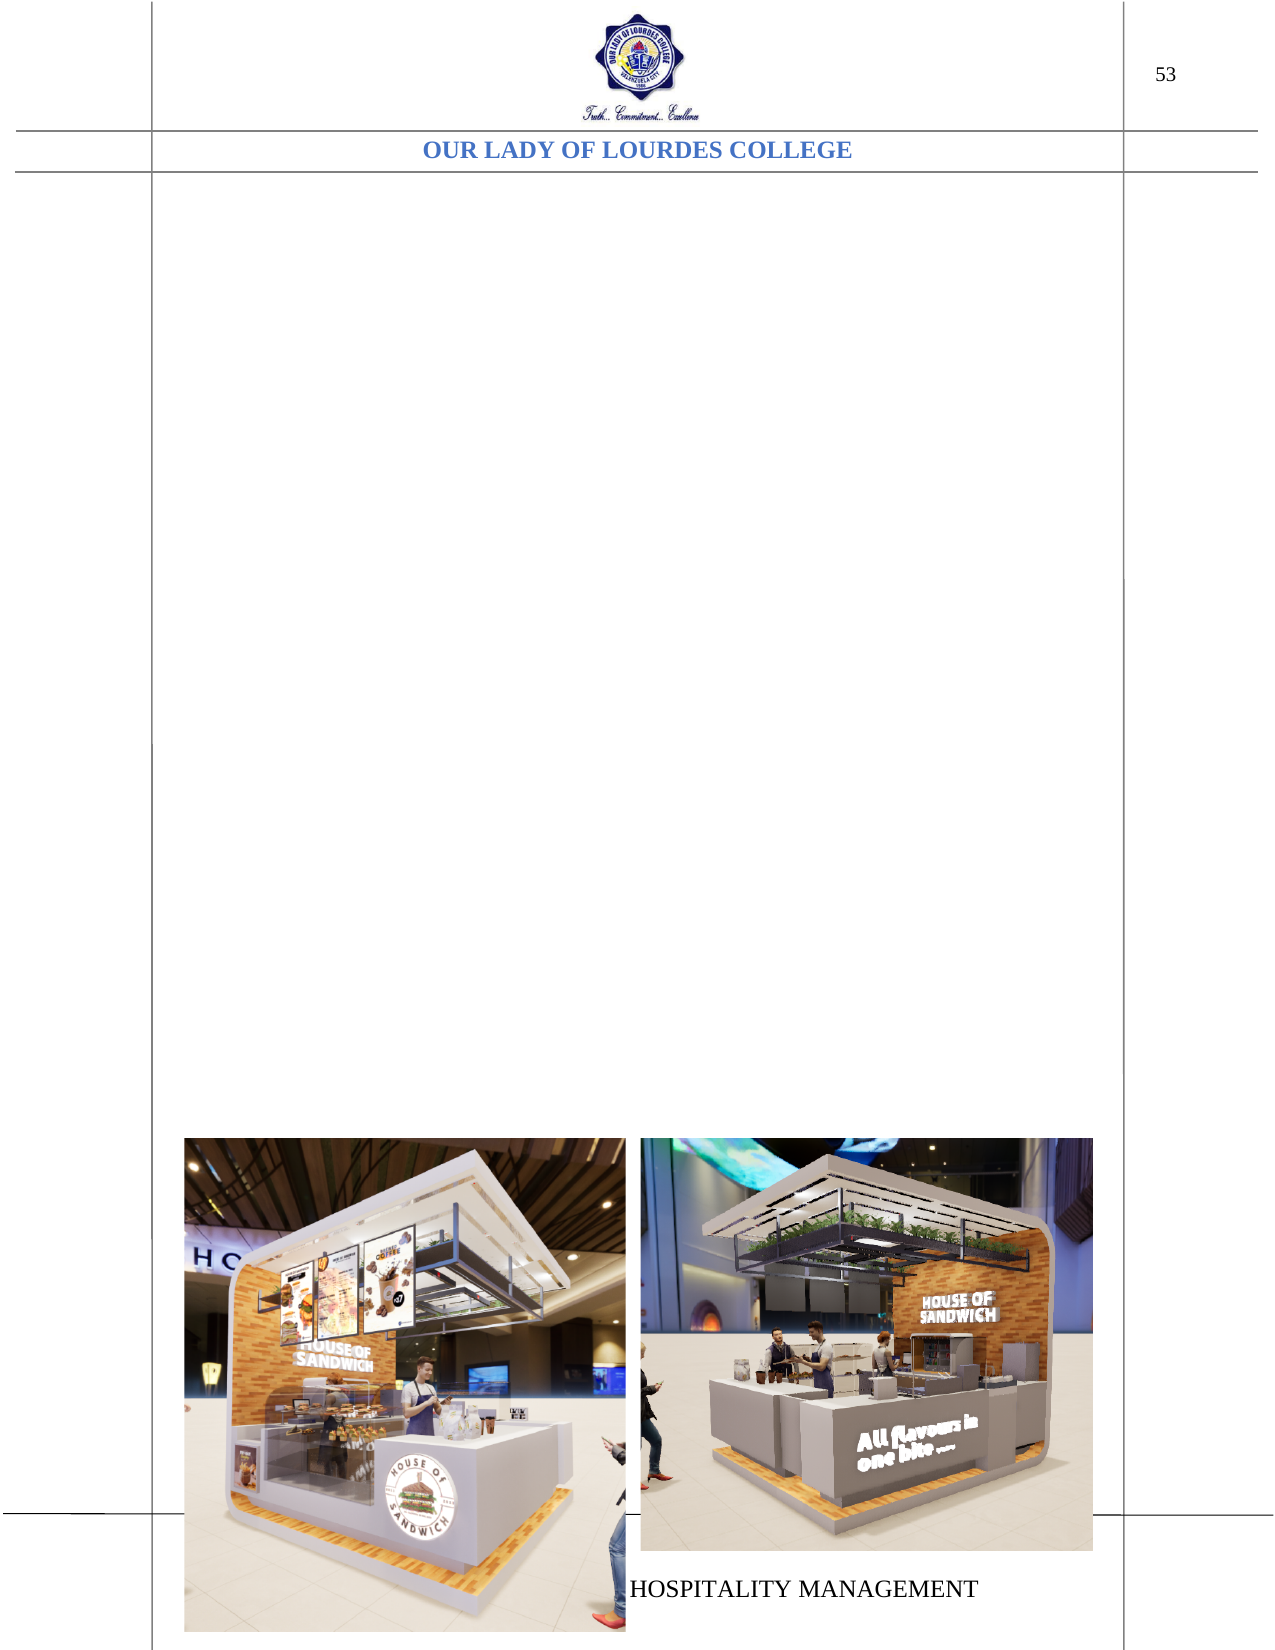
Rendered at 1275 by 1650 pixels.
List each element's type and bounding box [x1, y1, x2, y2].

picture [580, 6, 701, 127]
picture [640, 1138, 1093, 1551]
picture [184, 1138, 626, 1632]
